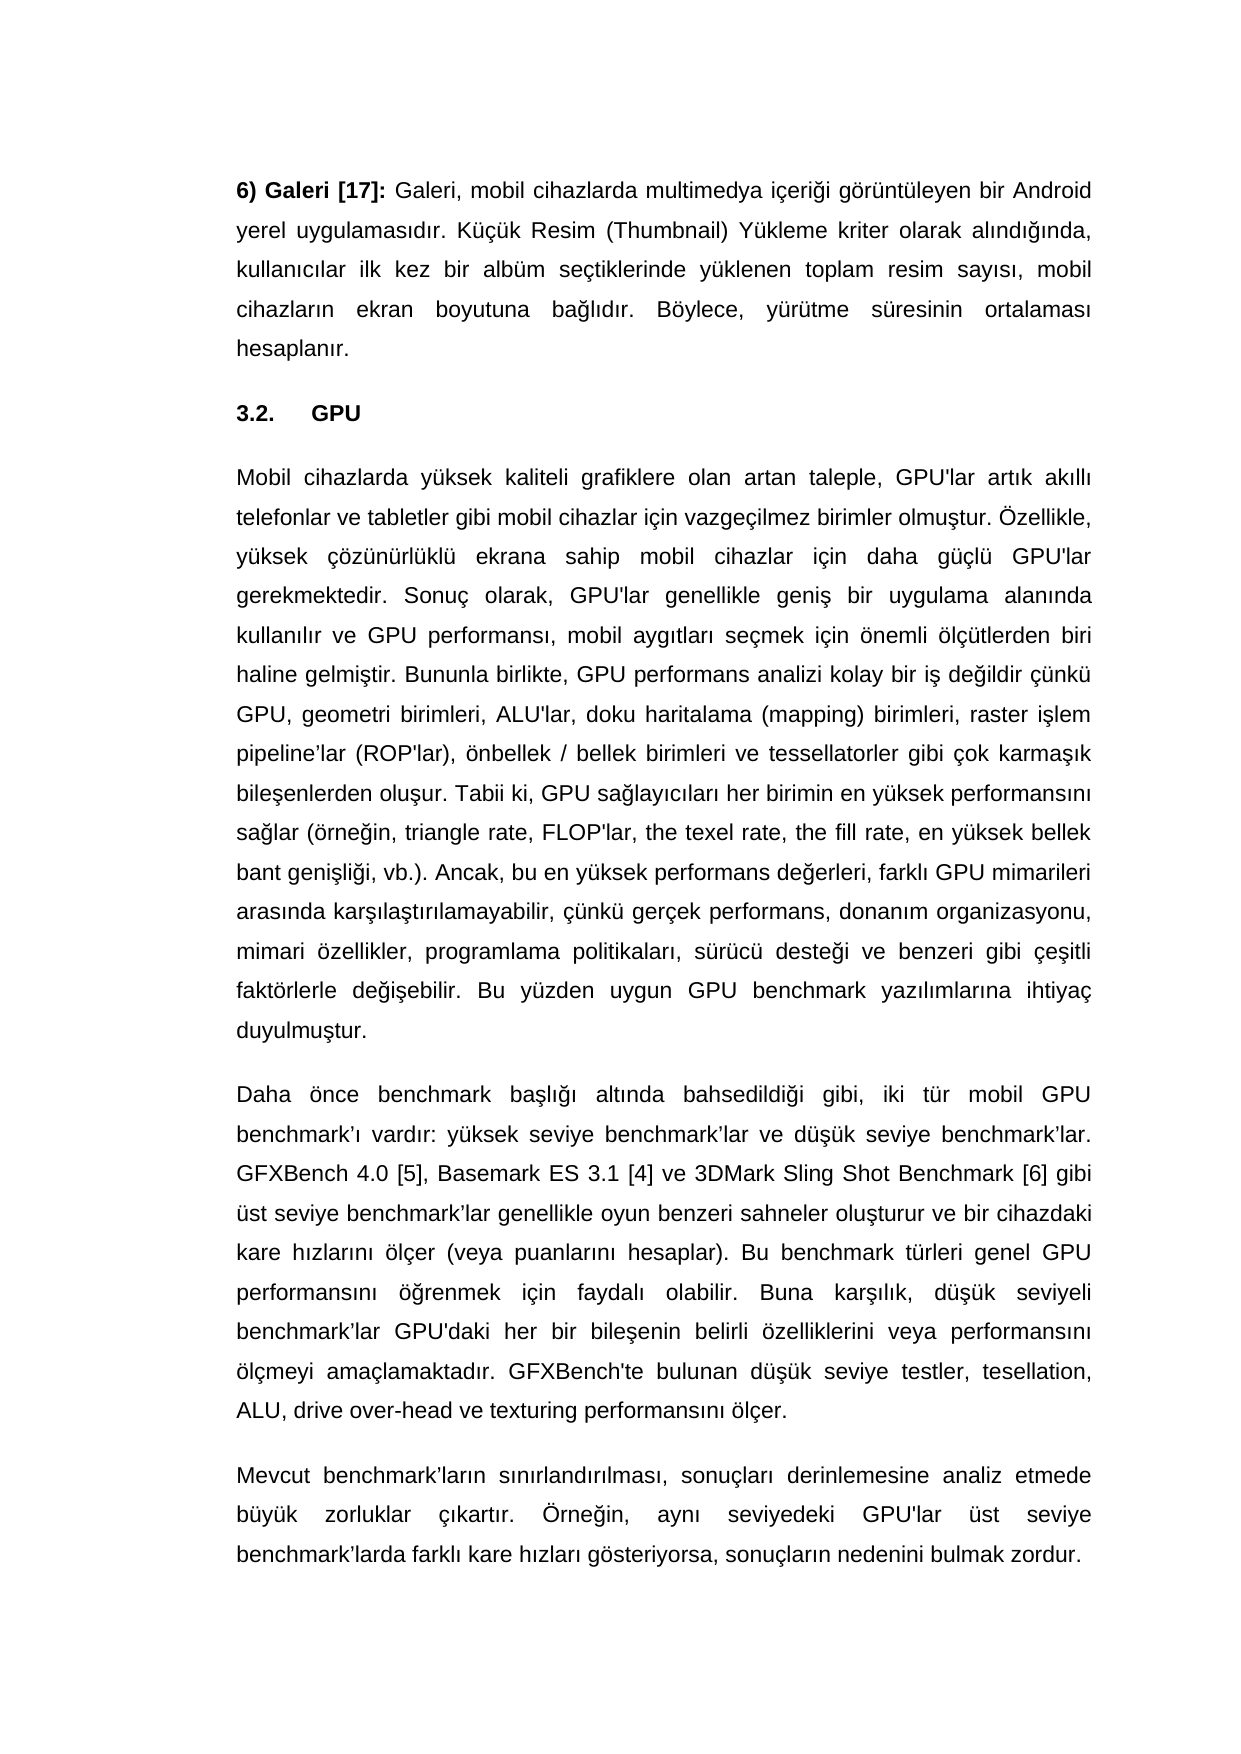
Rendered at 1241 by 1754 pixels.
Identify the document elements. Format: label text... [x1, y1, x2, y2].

text Mobil cihazlarda yüksek kaliteli grafiklere olan artan taleple, GPU'lar artık akıllı telefonlar ve tabletler gibi mobil cihazlar için vazgeçilmez birimler olmuştur. Özellikle, yüksek çözünürlüklü ekrana sahip mobil cihazlar için daha güçlü GPU'lar gerekmektedir. Sonuç olarak, GPU'lar genellikle geniş bir uygulama alanında kullanılır ve GPU performansı, mobil aygıtları seçmek için önemli ölçütlerden biri haline gelmiştir. Bununla birlikte, GPU performans analizi kolay bir iş değildir çünkü GPU, geometri birimleri, ALU'lar, doku haritalama (mapping) birimleri, raster işlem pipeline’lar (ROP'lar), önbellek / bellek birimleri ve tessellatorler gibi çok karmaşık bileşenlerden oluşur. Tabii ki, GPU sağlayıcıları her birimin en yüksek performansını sağlar (örneğin, triangle rate, FLOP'lar, the texel rate, the fill rate, en yüksek bellek bant genişliği, vb.). Ancak, bu en yüksek performans değerleri, farklı GPU mimarileri arasında karşılaştırılamayabilir, çünkü gerçek performans, donanım organizasyonu, mimari özellikler, programlama politikaları, sürücü desteği ve benzeri gibi çeşitli faktörlerle değişebilir. Bu yüzden uygun GPU benchmark yazılımlarına ihtiyaç duyulmuştur. [236, 464, 1092, 1043]
text 6) Galeri [17]: Galeri, mobil cihazlarda multimedya içeriği görüntüleyen bir Android yerel uygulamasıdır. Küçük Resim (Thumbnail) Yükleme kriter olarak alındığında, kullanıcılar ilk kez bir albüm seçtiklerinde yüklenen toplam resim sayısı, mobil cihazların ekran boyutuna bağlıdır. Böylece, yürütme süresinin ortalaması hesaplanır. [236, 177, 1092, 361]
text Mevcut benchmark’ların sınırlandırılması, sonuçları derinlemesine analiz etmede büyük zorluklar çıkartır. Örneğin, aynı seviyedeki GPU'lar üst seviye benchmark’larda farklı kare hızları gösteriyorsa, sonuçların nedenini bulmak zordur. [236, 1462, 1092, 1567]
text Daha önce benchmark başlığı altında bahsedildiği gibi, iki tür mobil GPU benchmark’ı vardır: yüksek seviye benchmark’lar ve düşük seviye benchmark’lar. GFXBench 4.0 [5], Basemark ES 3.1 [4] ve 3DMark Sling Shot Benchmark [6] gibi üst seviye benchmark’lar genellikle oyun benzeri sahneler oluşturur ve bir cihazdaki kare hızlarını ölçer (veya puanlarını hesaplar). Bu benchmark türleri genel GPU performansını öğrenmek için faydalı olabilir. Buna karşılık, düşük seviyeli benchmark’lar GPU'daki her bir bileşenin belirli özelliklerini veya performansını ölçmeyi amaçlamaktadır. GFXBench'te bulunan düşük seviye testler, tesellation, ALU, drive over-head ve texturing performansını ölçer. [236, 1081, 1092, 1423]
list GPU [236, 399, 1092, 426]
